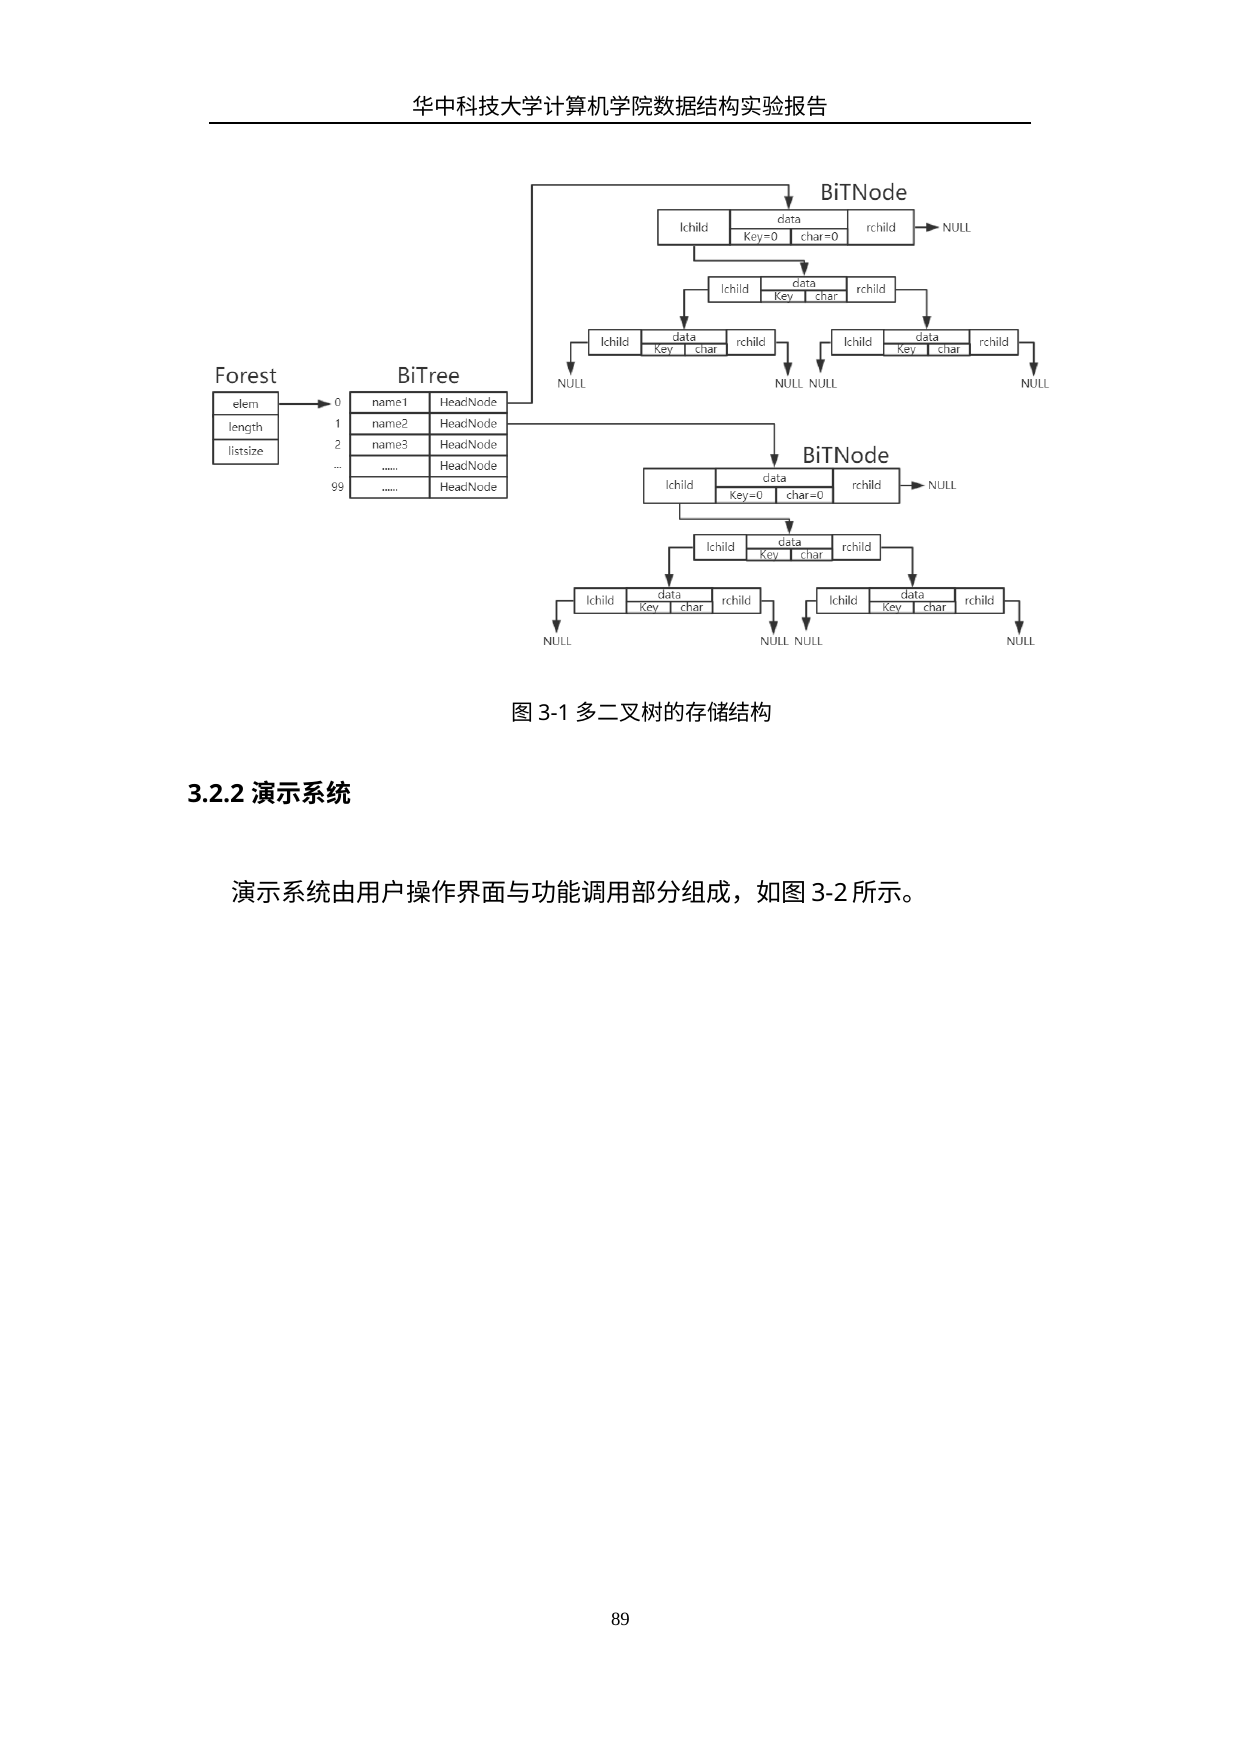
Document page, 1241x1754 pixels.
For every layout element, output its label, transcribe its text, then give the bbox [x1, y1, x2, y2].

picture [187, 161, 1054, 669]
text 图3-1 多二叉树的存储结构 [209, 694, 1031, 727]
text 3.2.2 演示系统 [187, 759, 1031, 824]
text 演示系统由用户操作界面与功能调用部分组成，如图3-2所示。 [187, 858, 1031, 923]
